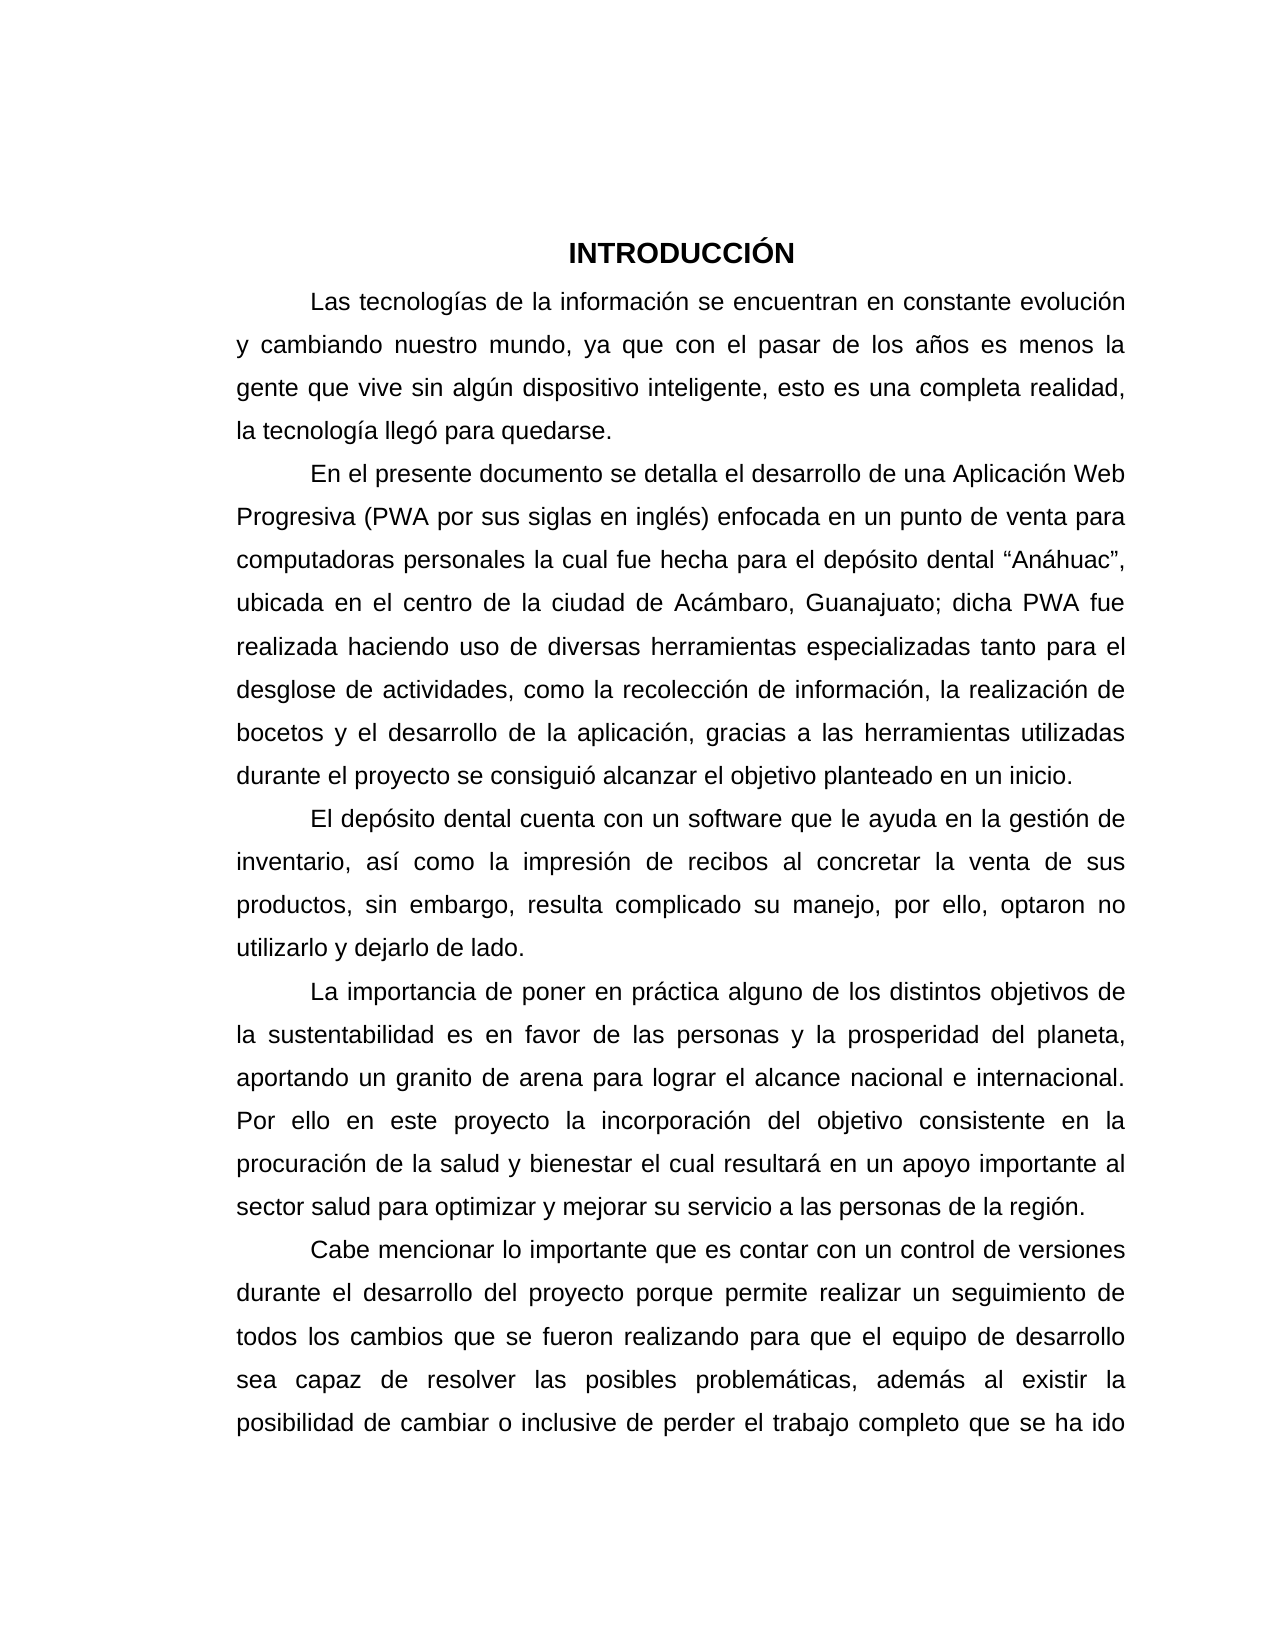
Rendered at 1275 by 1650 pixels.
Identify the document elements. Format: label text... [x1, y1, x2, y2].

text Las tecnologías de la información se encuentran en constante evolución y cambiando nuestro mundo, ya que con el pasar de los años es menos la gente que vive sin algún dispositivo inteligente, esto es una completa realidad, la tecnología llegó para quedarse. [236, 287, 1127, 445]
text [236, 1235, 1127, 1437]
text En el presente documento se detalla el desarrollo de una Aplicación Web Progresiva (PWA por sus siglas en inglés) enfocada en un punto de venta para computadoras personales la cual fue hecha para el depósito dental “Anáhuac”, ubicada en el centro de la ciudad de Acámbaro, Guanajuato; dicha PWA fue realizada haciendo uso de diversas herramientas especializadas tanto para el desglose de actividades, como la recolección de información, la realización de bocetos y el desarrollo de la aplicación, gracias a las herramientas utilizadas durante el proyecto se consiguió alcanzar el objetivo planteado en un inicio. [236, 459, 1127, 790]
list INTRODUCCIÓN [236, 236, 1127, 270]
text La importancia de poner en práctica alguno de los distintos objetivos de la sustentabilidad es en favor de las personas y la prosperidad del planeta, aportando un granito de arena para lograr el alcance nacional e internacional. Por ello en este proyecto la incorporación del objetivo consistente en la procuración de la salud y bienestar el cual resultará en un apoyo importante al sector salud para optimizar y mejorar su servicio a las personas de la región. [236, 977, 1127, 1221]
text El depósito dental cuenta con un software que le ayuda en la gestión de inventario, así como la impresión de recibos al concretar la venta de sus productos, sin embargo, resulta complicado su manejo, por ello, optaron no utilizarlo y dejarlo de lado. [236, 804, 1127, 962]
